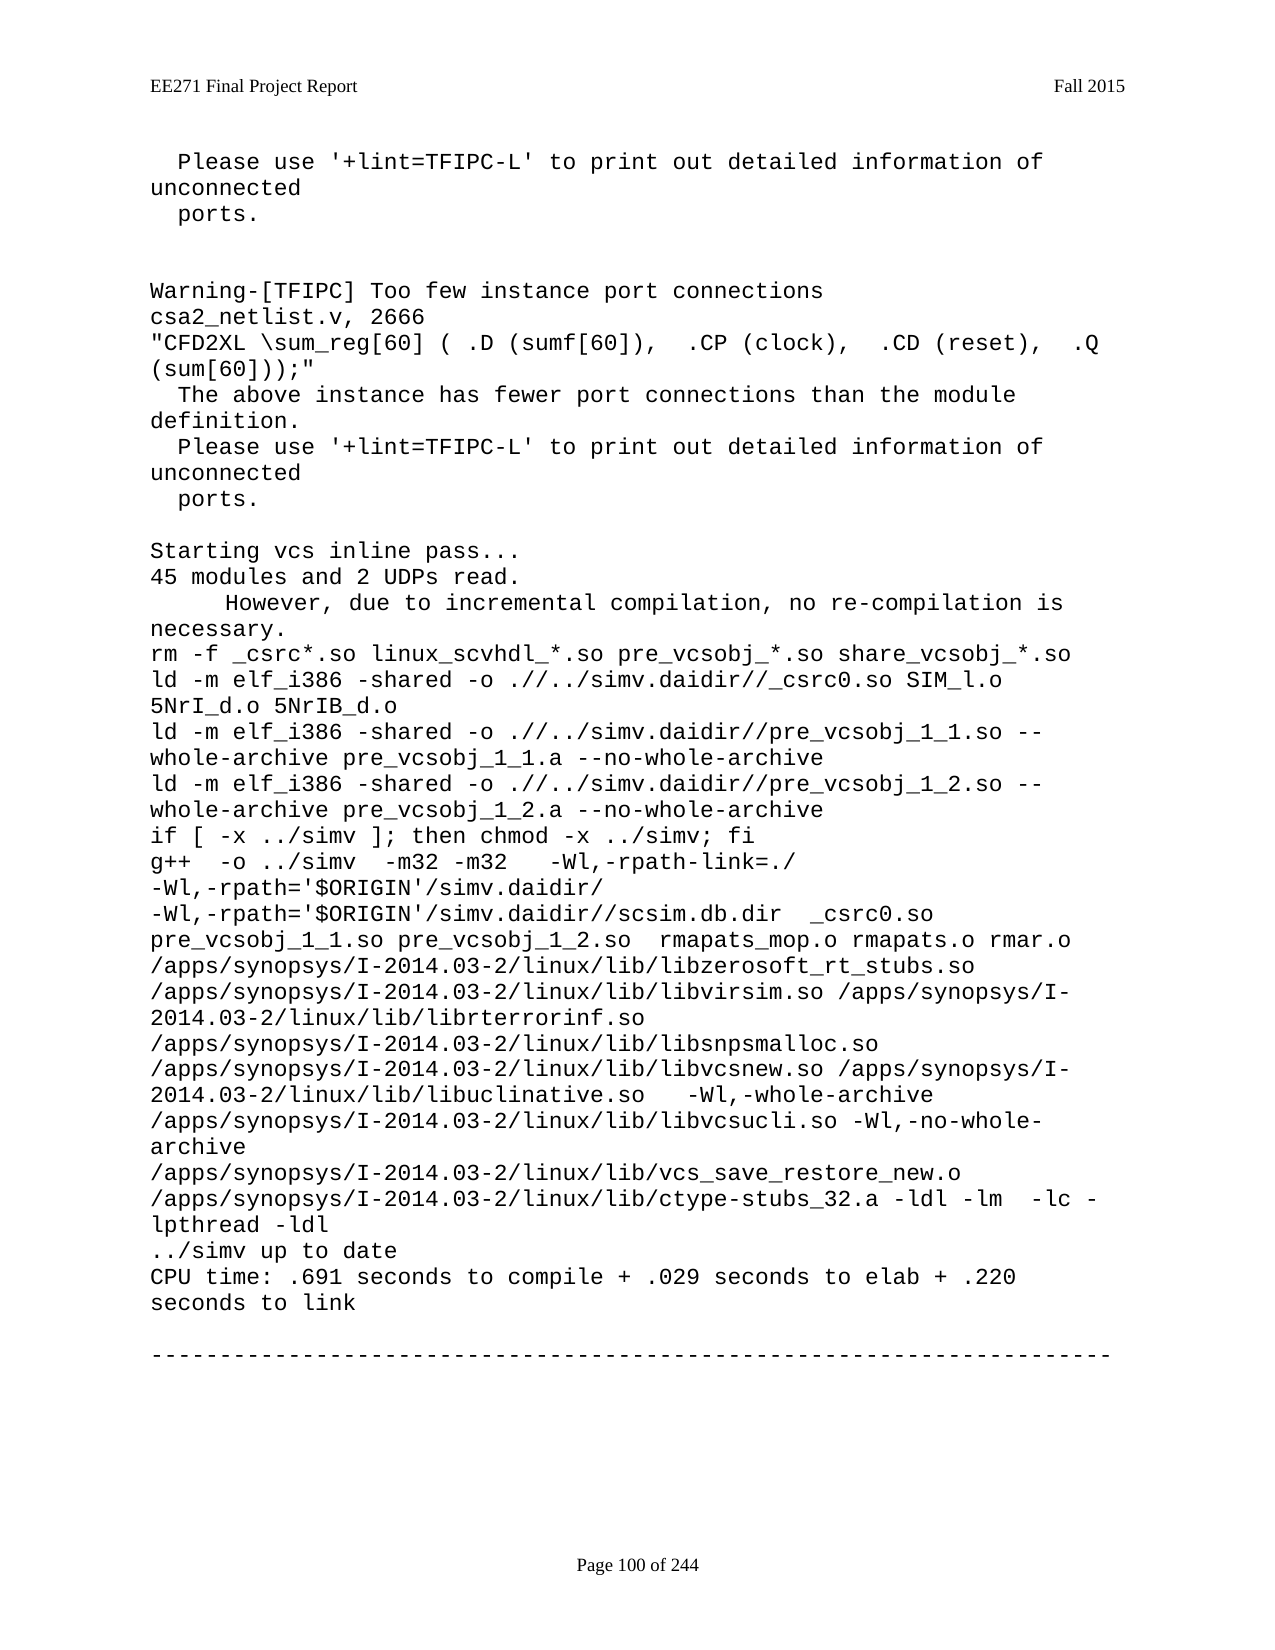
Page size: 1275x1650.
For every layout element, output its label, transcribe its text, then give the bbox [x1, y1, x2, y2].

text ld -m elf_i386 -shared -o .//../simv.daidir//pre_vcsobj_1_2.so --whole-archive pre_vcsobj_1_2.a --no-whole-archive [150, 772, 1125, 824]
text Please use '+lint=TFIPC-L' to print out detailed information of unconnected [150, 435, 1125, 487]
text Warning-[TFIPC] Too few instance port connections [150, 280, 1125, 306]
text rm -f _csrc*.so linux_scvhdl_*.so pre_vcsobj_*.so share_vcsobj_*.so [150, 643, 1125, 669]
text if [ -x ../simv ]; then chmod -x ../simv; fi [150, 824, 1125, 850]
text The above instance has fewer port connections than the module definition. [150, 383, 1125, 435]
text "CFD2XL \sum_reg[60] ( .D (sumf[60]), .CP (clock), .CD (reset), .Q (sum[60]));" [150, 332, 1125, 383]
text ld -m elf_i386 -shared -o .//../simv.daidir//pre_vcsobj_1_1.so --whole-archive pre_vcsobj_1_1.a --no-whole-archive [150, 721, 1125, 772]
text Please use '+lint=TFIPC-L' to print out detailed information of unconnected [150, 150, 1125, 202]
text ../simv up to date [150, 1239, 1125, 1265]
text CPU time: .691 seconds to compile + .029 seconds to elab + .220 seconds to link [150, 1265, 1125, 1317]
text ports. [150, 202, 1125, 228]
text ld -m elf_i386 -shared -o .//../simv.daidir//_csrc0.so SIM_l.o 5NrI_d.o 5NrIB_d.o [150, 669, 1125, 721]
text ---------------------------------------------------------------------- [150, 1343, 1125, 1369]
text g++ -o ../simv -m32 -m32 -Wl,-rpath-link=./ -Wl,-rpath='$ORIGIN'/simv.daidir/ -Wl,-rpath='$ORIGIN'/simv.daidir//scsim.db.dir _csrc0.so pre_vcsobj_1_1.so pre_vcsobj_1_2.so rmapats_mop.o rmapats.o rmar.o /apps/synopsys/I-2014.03-2/linux/lib/libzerosoft_rt_stubs.so /apps/synopsys/I-2014.03-2/linux/lib/libvirsim.so /apps/synopsys/I-2014.03-2/linux/lib/librterrorinf.so /apps/synopsys/I-2014.03-2/linux/lib/libsnpsmalloc.so /apps/synopsys/I-2014.03-2/linux/lib/libvcsnew.so /apps/synopsys/I-2014.03-2/linux/lib/libuclinative.so -Wl,-whole-archive /apps/synopsys/I-2014.03-2/linux/lib/libvcsucli.so -Wl,-no-whole-archive /apps/synopsys/I-2014.03-2/linux/lib/vcs_save_restore_new.o /apps/synopsys/I-2014.03-2/linux/lib/ctype-stubs_32.a -ldl -lm -lc -lpthread -ldl [150, 850, 1125, 1239]
text Starting vcs inline pass... [150, 539, 1125, 565]
text 45 modules and 2 UDPs read. [150, 565, 1125, 591]
text However, due to incremental compilation, no re-compilation is necessary. [150, 591, 1125, 643]
text csa2_netlist.v, 2666 [150, 306, 1125, 332]
text ports. [150, 487, 1125, 513]
